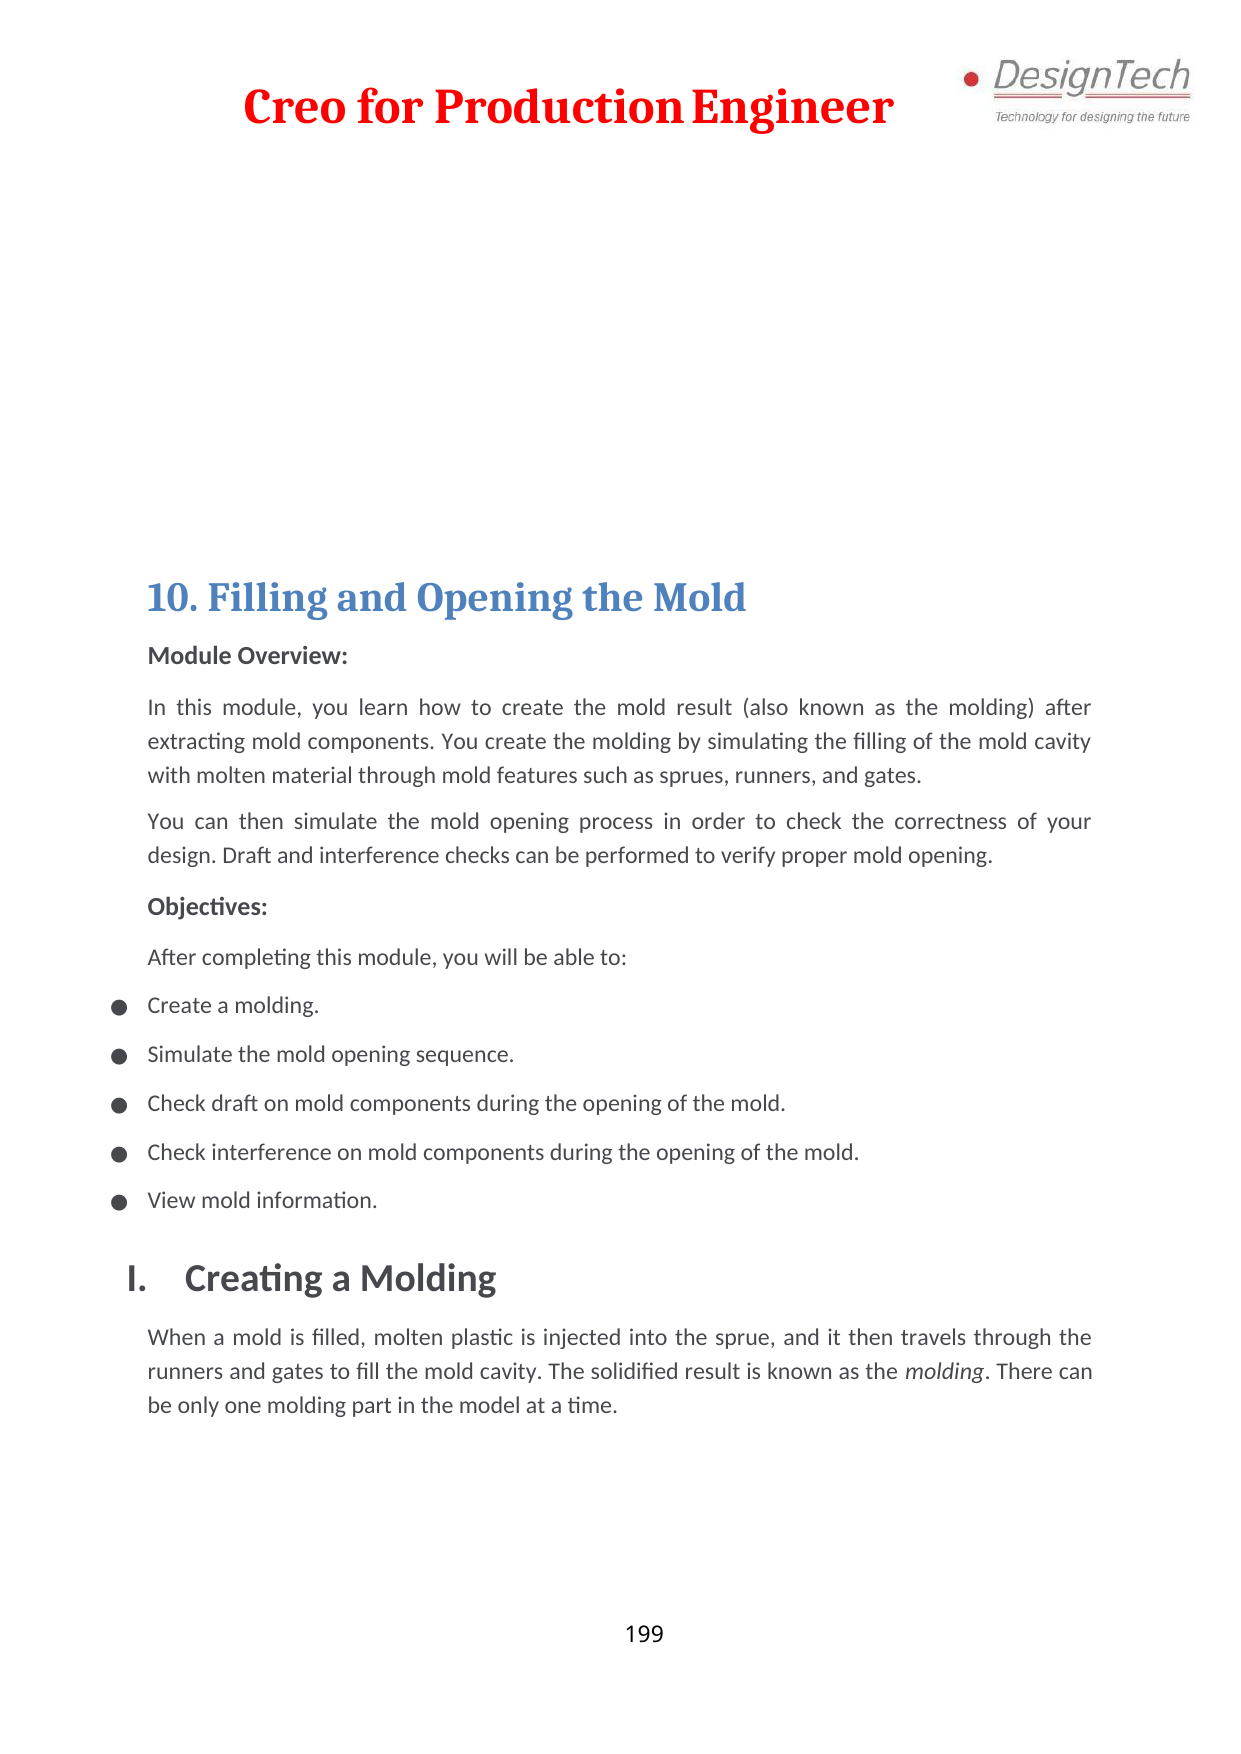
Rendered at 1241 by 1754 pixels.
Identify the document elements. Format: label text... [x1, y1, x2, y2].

list Check interference on mold components during the opening of the mold. [110, 1129, 1194, 1172]
list Simulate the mold opening sequence. [110, 1031, 1194, 1074]
list Check draft on mold components during the opening of the mold. [110, 1080, 1194, 1123]
subtitle Creating a Molding [147, 1253, 1194, 1301]
text 10. Filling and Opening the Mold [147, 574, 1194, 622]
subtitle Objectives: [147, 890, 1194, 921]
text In this module, you learn how to create the mold result (also known as the molding) after extracting mold components. You create the molding by simulating the filling of the mold cavity with molten material through mold features such as sprues, runners, and gates. [147, 692, 1093, 790]
picture [956, 51, 1196, 130]
text After completing this module, you will be able to: [147, 942, 1194, 971]
subtitle Module Overview: [147, 639, 1194, 671]
text When a mold is filled, molten plastic is injected into the sprue, and it then travels through the runners and gates to fill the mold cavity. The solidified result is known as the molding. There can be only one molding part in the model at a time. [147, 1322, 1093, 1420]
list View mold information. [110, 1178, 1194, 1221]
text You can then simulate the mold opening process in order to check the correctness of your design. Draft and interference checks can be performed to verify proper mold opening. [147, 806, 1093, 869]
list Create a molding. [110, 982, 1194, 1025]
